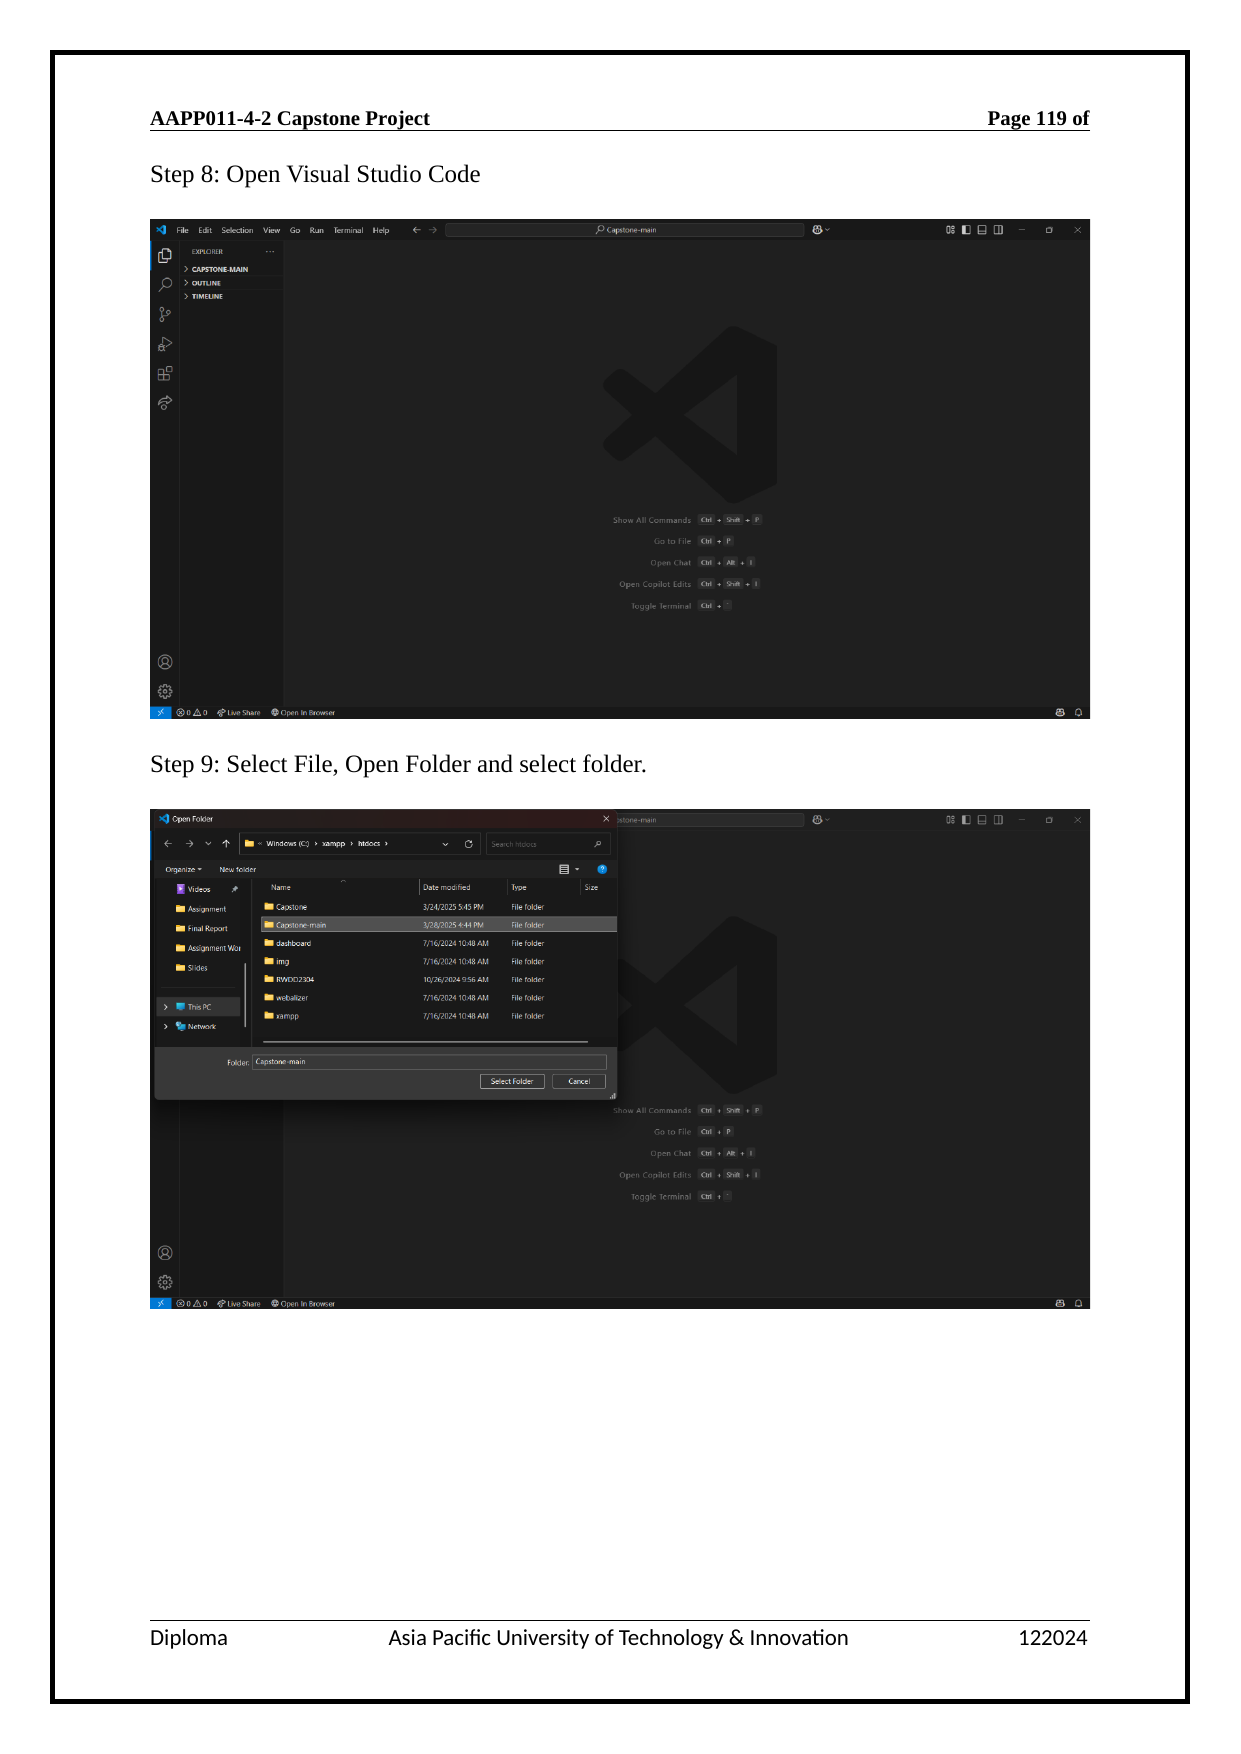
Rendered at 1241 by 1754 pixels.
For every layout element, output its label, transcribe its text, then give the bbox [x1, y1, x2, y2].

picture [150, 219, 1091, 719]
text Step 8: Open Visual Studio Code [150, 159, 1090, 188]
picture [150, 809, 1091, 1309]
text Step 9: Select File, Open Folder and select folder. [150, 749, 1090, 778]
